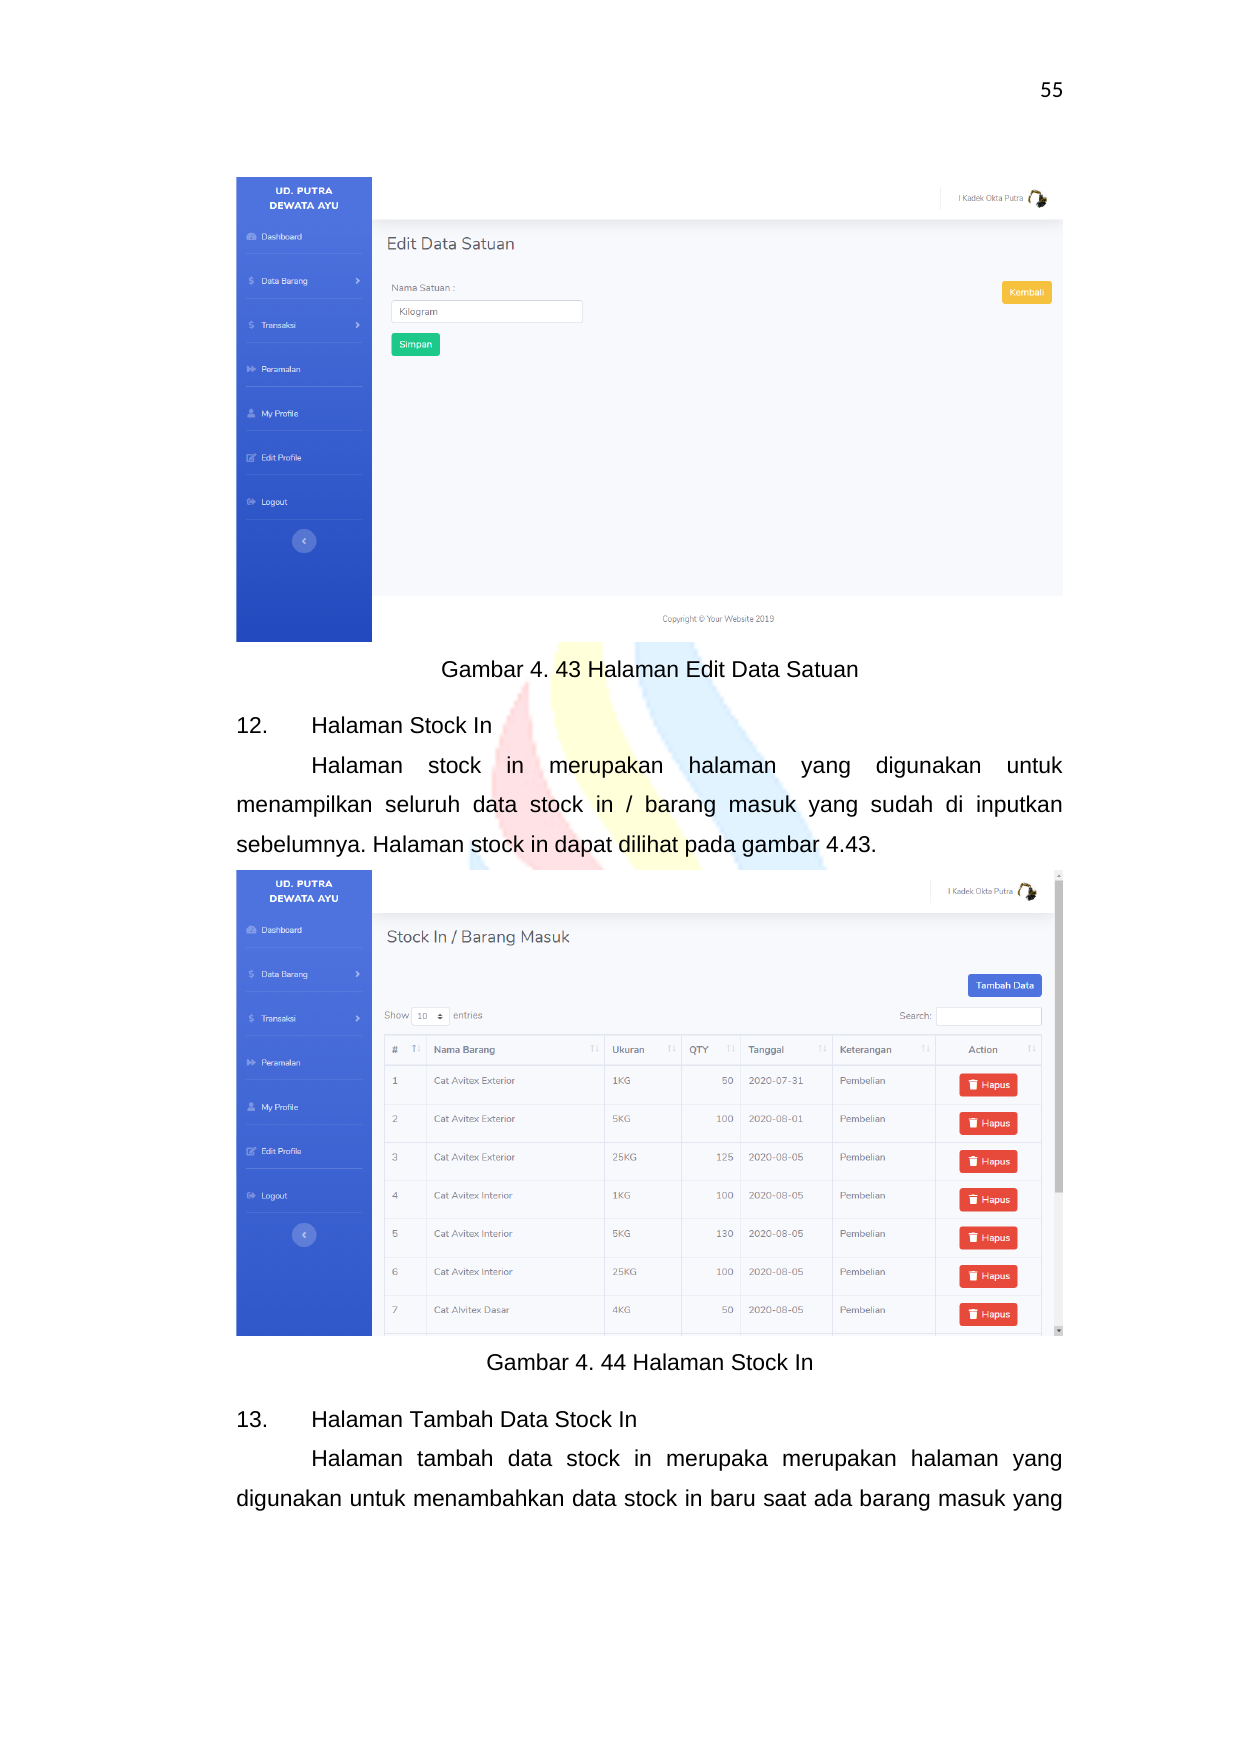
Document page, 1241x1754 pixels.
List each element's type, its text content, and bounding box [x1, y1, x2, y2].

picture [236, 177, 1063, 642]
text Gambar 4. 44 Halaman Stock In [236, 1349, 1063, 1376]
text Gambar 4. 43 Halaman Edit Data Satuan [236, 656, 1063, 682]
text Halaman stock in merupakan halaman yang digunakan untuk menampilkan seluruh data stock in / barang masuk yang sudah di inputkan sebelumnya. Halaman stock in dapat dilihat pada gambar 4.43. [236, 752, 1063, 857]
picture [236, 870, 1063, 1336]
list Halaman Stock In [236, 712, 1063, 739]
list Halaman Tambah Data Stock In [236, 1406, 1063, 1432]
